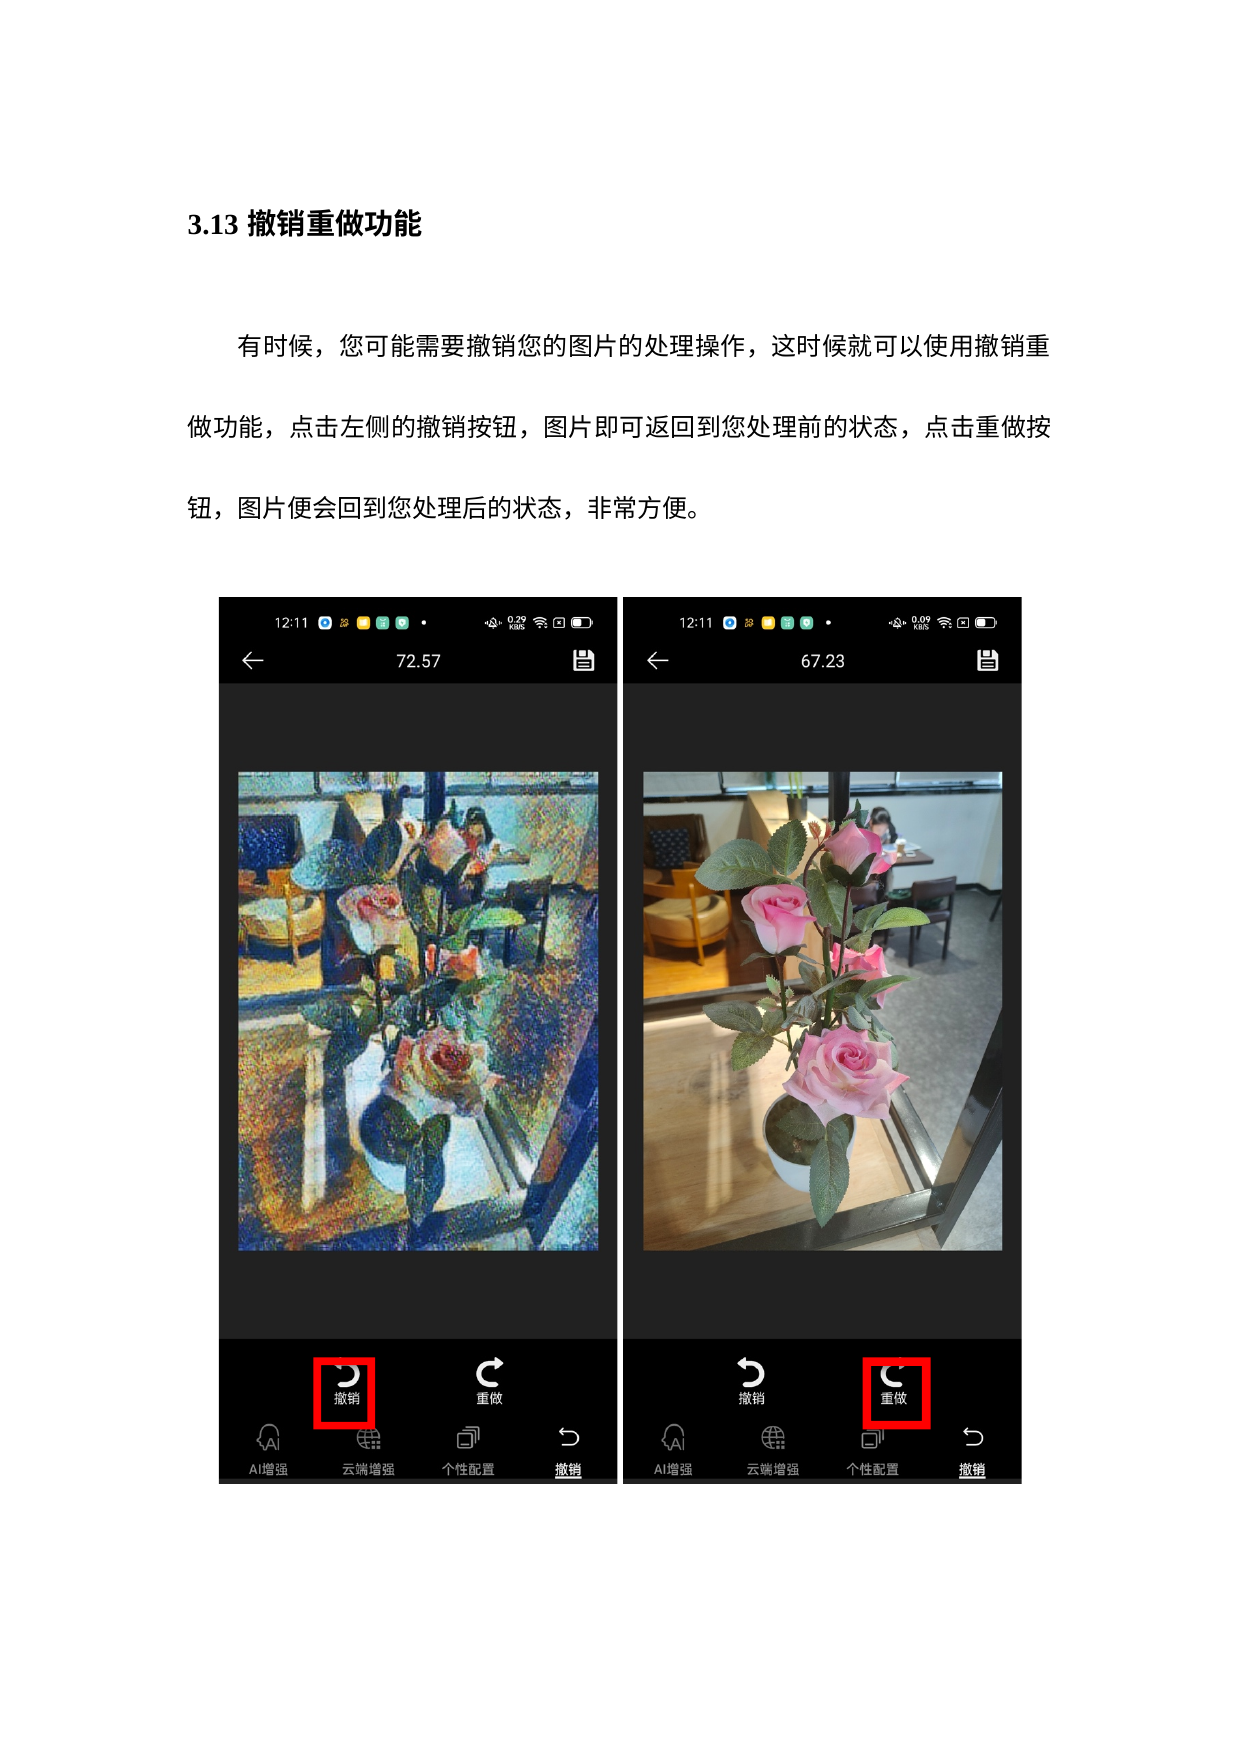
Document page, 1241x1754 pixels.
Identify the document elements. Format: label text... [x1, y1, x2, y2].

subtitle 撤销重做功能 [187, 189, 1053, 254]
text 有时候，您可能需要撤销您的图片的处理操作，这时候就可以使用撤销重做功能，点击左侧的撤销按钮，图片即可返回到您处理前的状态，点击重做按钮，图片便会回到您处理后的状态，非常方便。 [187, 312, 1053, 539]
picture [218, 597, 618, 1484]
picture [623, 597, 1022, 1484]
